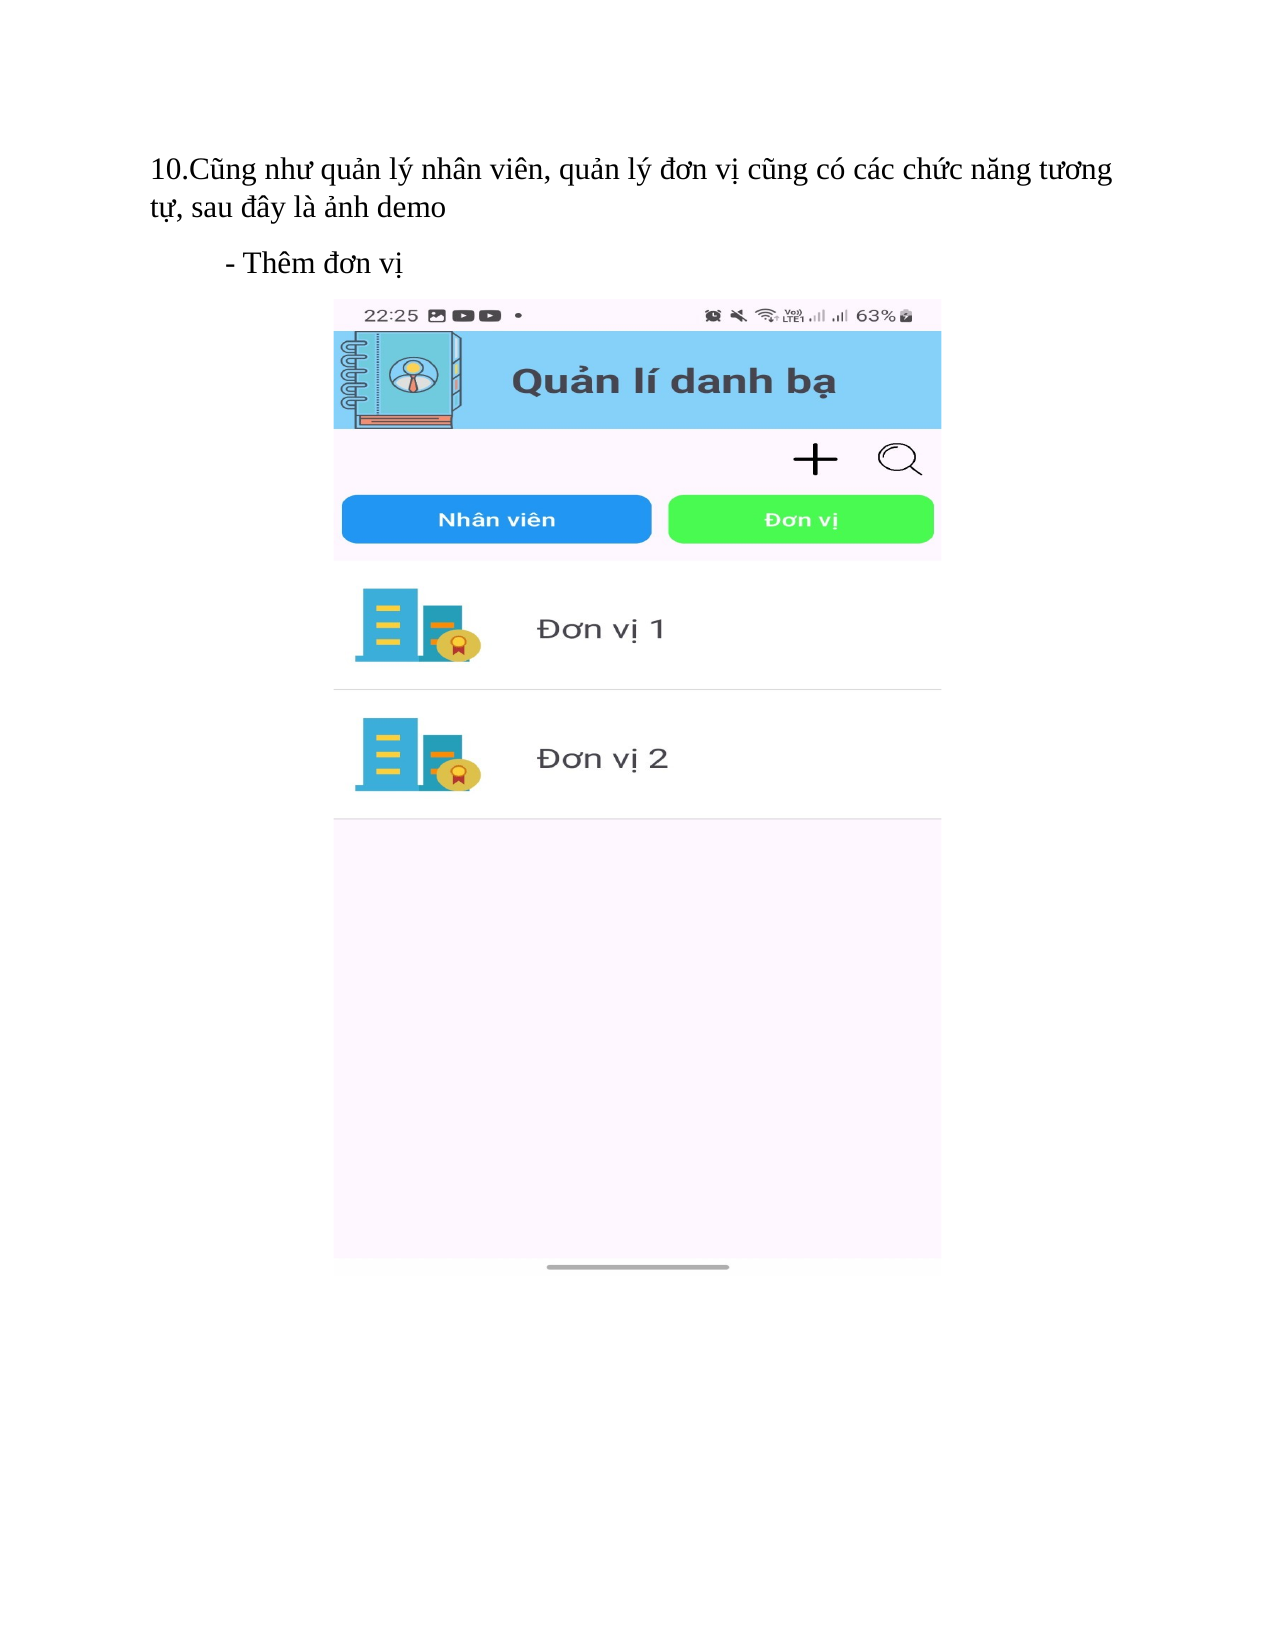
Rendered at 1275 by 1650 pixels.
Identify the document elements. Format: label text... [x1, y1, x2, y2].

text - Thêm đơn vị [150, 244, 1125, 280]
picture [333, 299, 942, 1276]
text 10.Cũng như quản lý nhân viên, quản lý đơn vị cũng có các chức năng tương tự, sau đây là ảnh demo [150, 150, 1125, 225]
